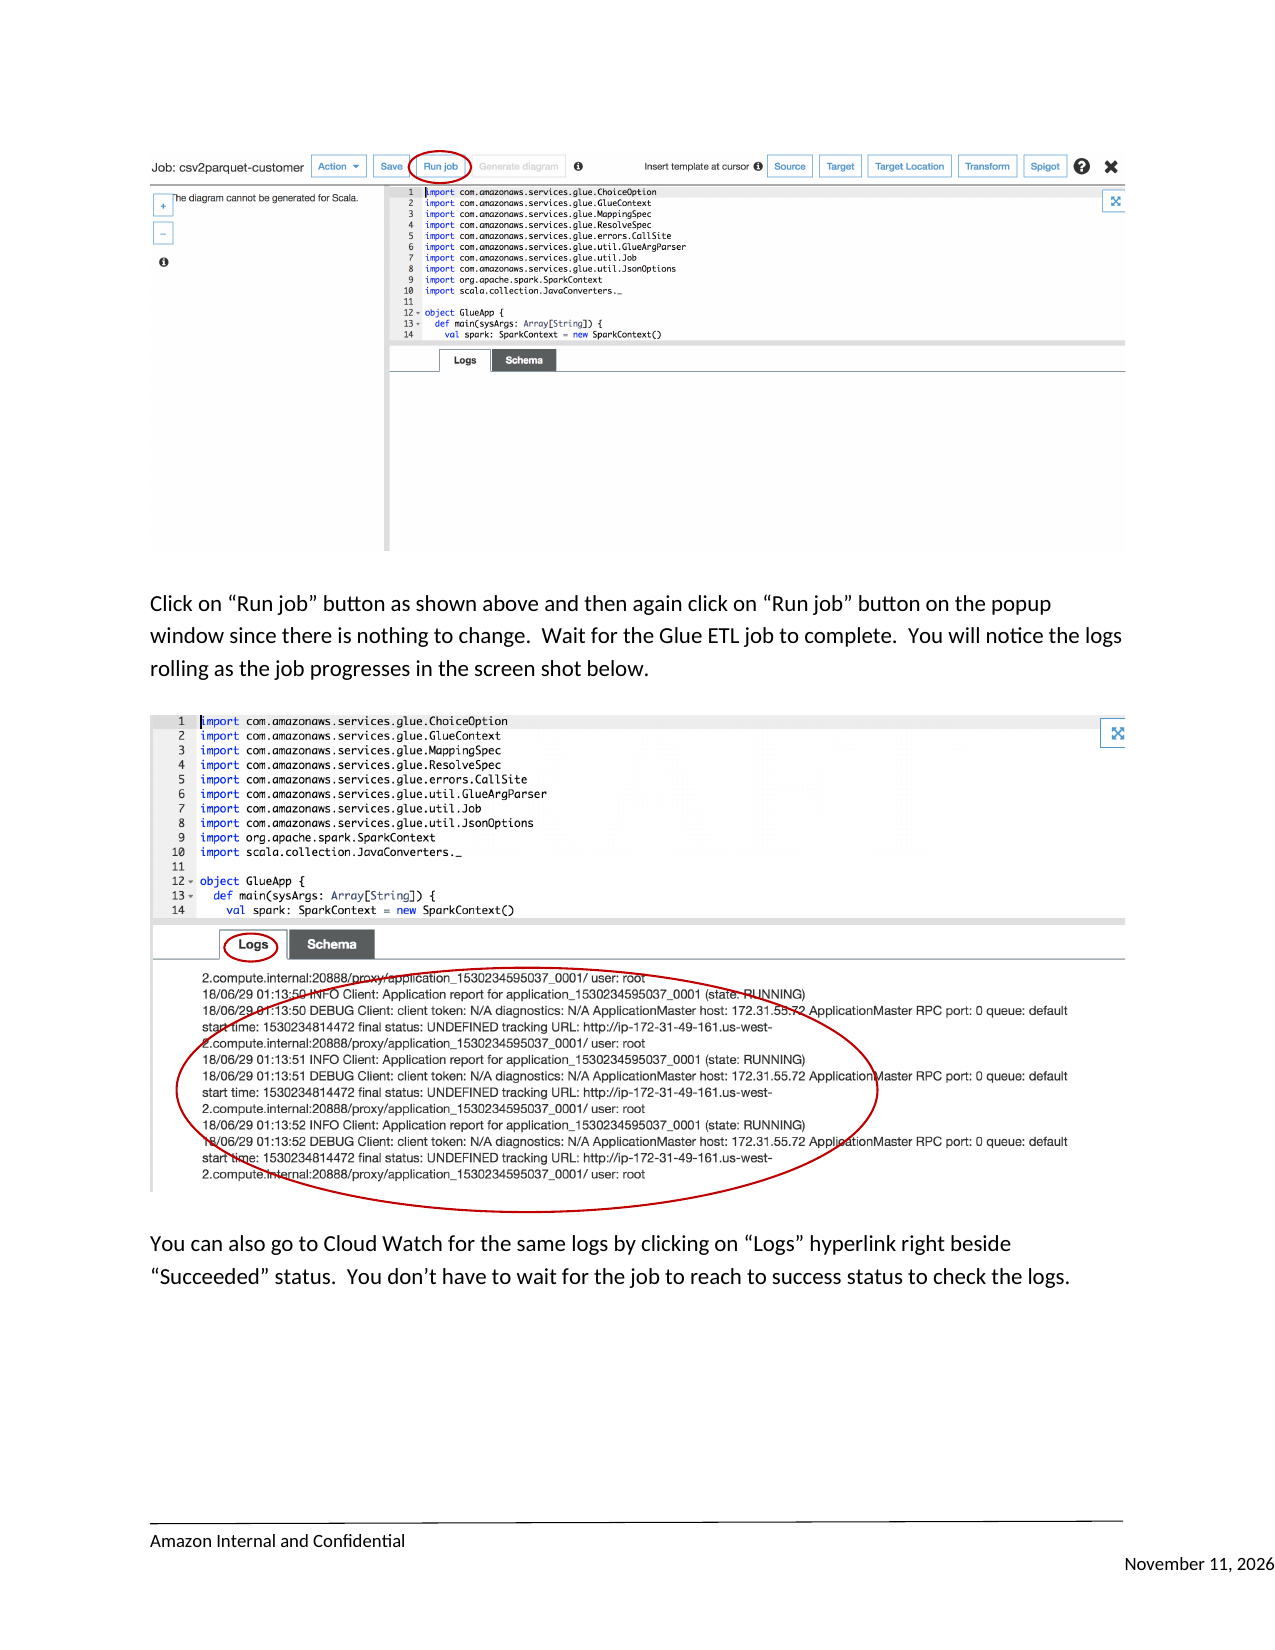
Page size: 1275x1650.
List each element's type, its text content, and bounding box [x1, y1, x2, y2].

picture [150, 150, 1125, 551]
picture [178, 969, 876, 1192]
picture [150, 715, 1125, 1192]
text Click on “Run job” button as shown above and then again click on “Run job” button on the popup window since there is nothing to change. Wait for the Glue ETL job to complete. You will notice the logs rolling as the job progresses in the screen shot below. [150, 584, 1125, 682]
text You can also go to Cloud Watch for the same logs by clicking on “Logs” hyperlink right beside “Succeeded” status. You don’t have to wait for the job to reach to success status to check the logs. [150, 1224, 1125, 1290]
picture [410, 153, 469, 182]
